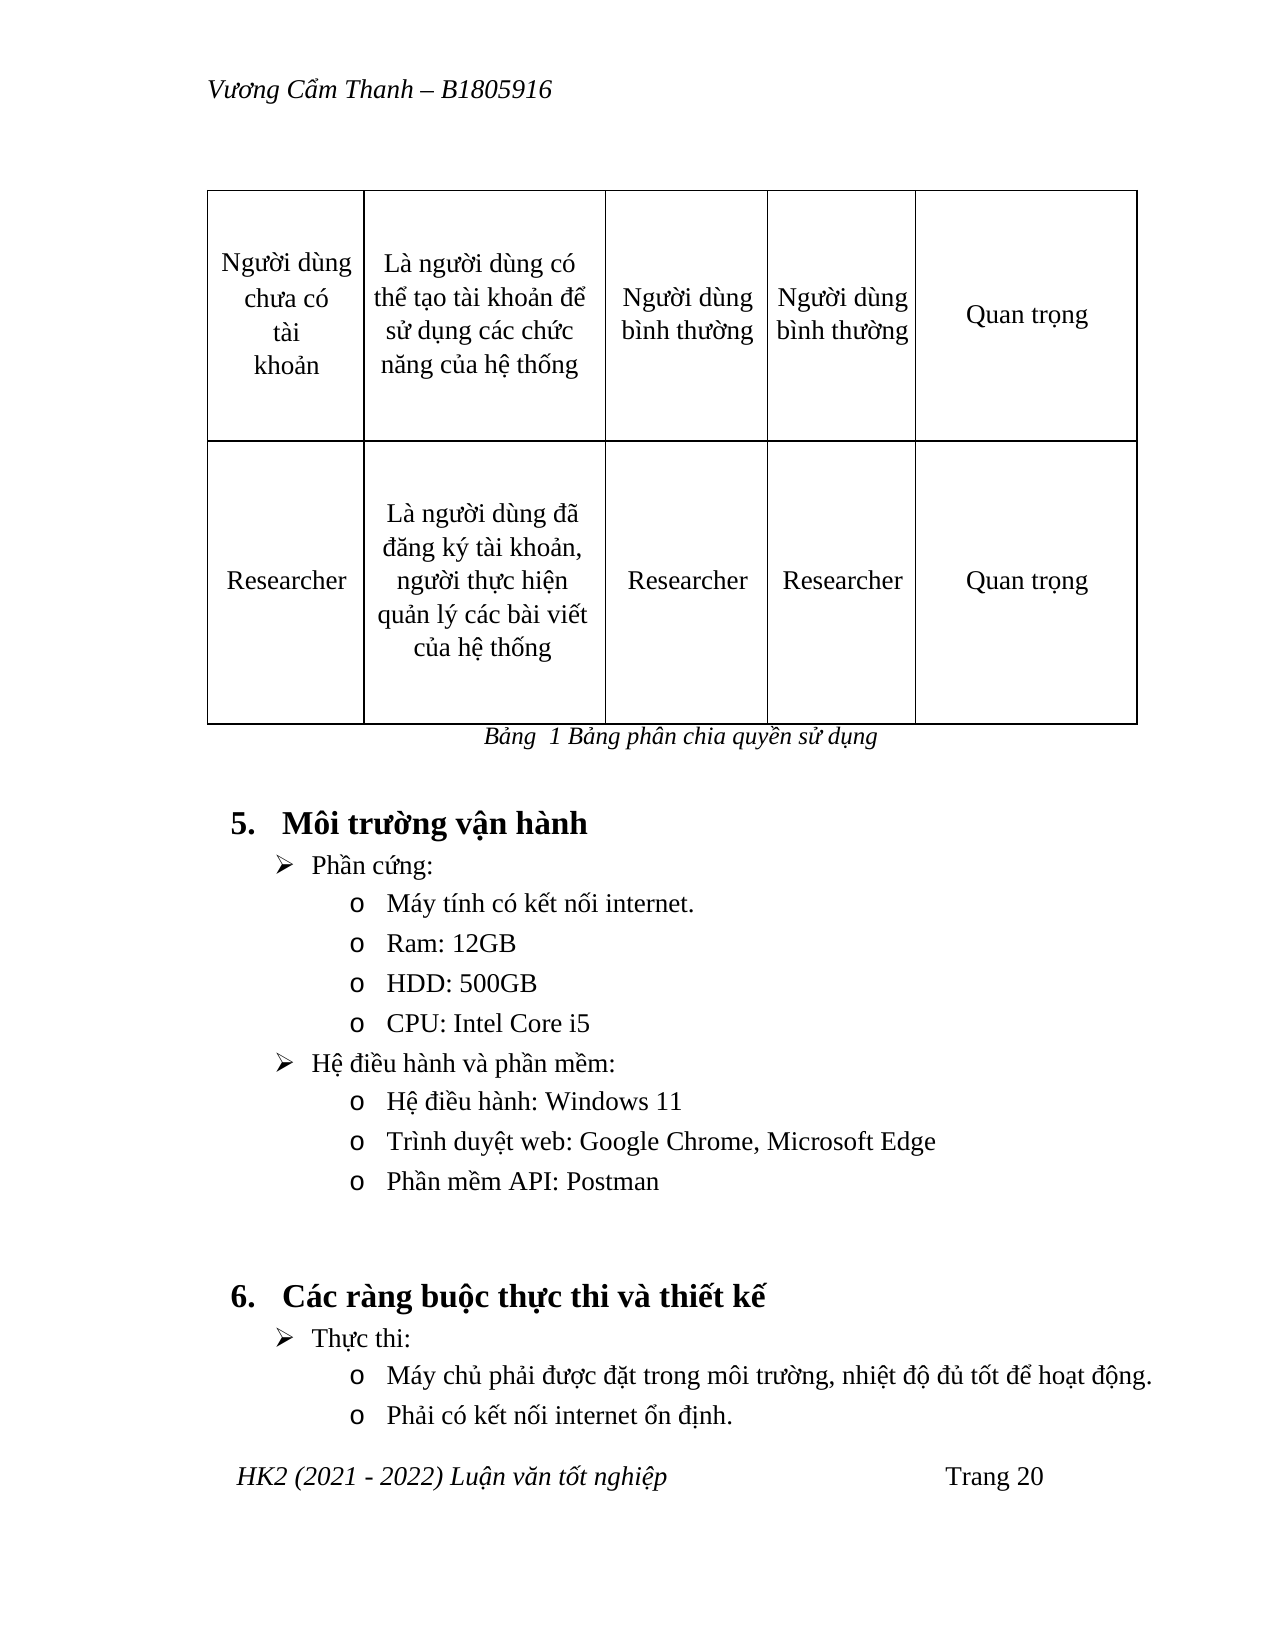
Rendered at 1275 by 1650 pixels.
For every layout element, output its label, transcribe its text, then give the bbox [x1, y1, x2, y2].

list Máy chủ phải được đặt trong môi trường, nhiệt độ đủ tốt để hoạt động. [349, 1359, 1157, 1393]
subtitle Môi trường vận hành [230, 803, 1157, 842]
table_cell Người dùng bình thường [606, 191, 767, 440]
list Hệ điều hành và phần mềm: [274, 1047, 1157, 1079]
table_cell Là người dùng có thể tạo tài khoản để sử dụng các chức năng của hệ thống [365, 191, 605, 440]
table_cell Researcher [606, 442, 767, 723]
list Ram: 12GB [349, 927, 1157, 961]
list CPU: Intel Core i5 [349, 1007, 1157, 1041]
list Phần cứng: [274, 849, 1157, 881]
list Thực thi: [274, 1322, 1157, 1353]
table_cell Là người dùng đã đăng ký tài khoản, người thực hiện quản lý các bài viết của hệ thống [365, 442, 605, 723]
list HDD: 500GB [349, 967, 1157, 1001]
table_cell Quan trọng [916, 442, 1136, 723]
table_cell Researcher [208, 442, 363, 723]
subtitle Các ràng buộc thực thi và thiết kế [230, 1276, 1157, 1314]
table_cell Quan trọng [916, 191, 1136, 440]
table_cell Researcher [768, 442, 915, 723]
list Phải có kết nối internet ổn định. [349, 1399, 1157, 1433]
list Hệ điều hành: Windows 11 [349, 1085, 1157, 1118]
table_cell Người dùng bình thường [768, 191, 915, 440]
list Trình duyệt web: Google Chrome, Microsoft Edge [349, 1125, 1157, 1158]
list Phần mềm API: Postman [349, 1165, 1157, 1198]
list Máy tính có kết nối internet. [349, 887, 1157, 920]
table_cell Người dùng chưa có tài khoản [208, 191, 363, 440]
text Bảng 1 Bảng phân chia quyền sử dụng [207, 724, 1157, 749]
